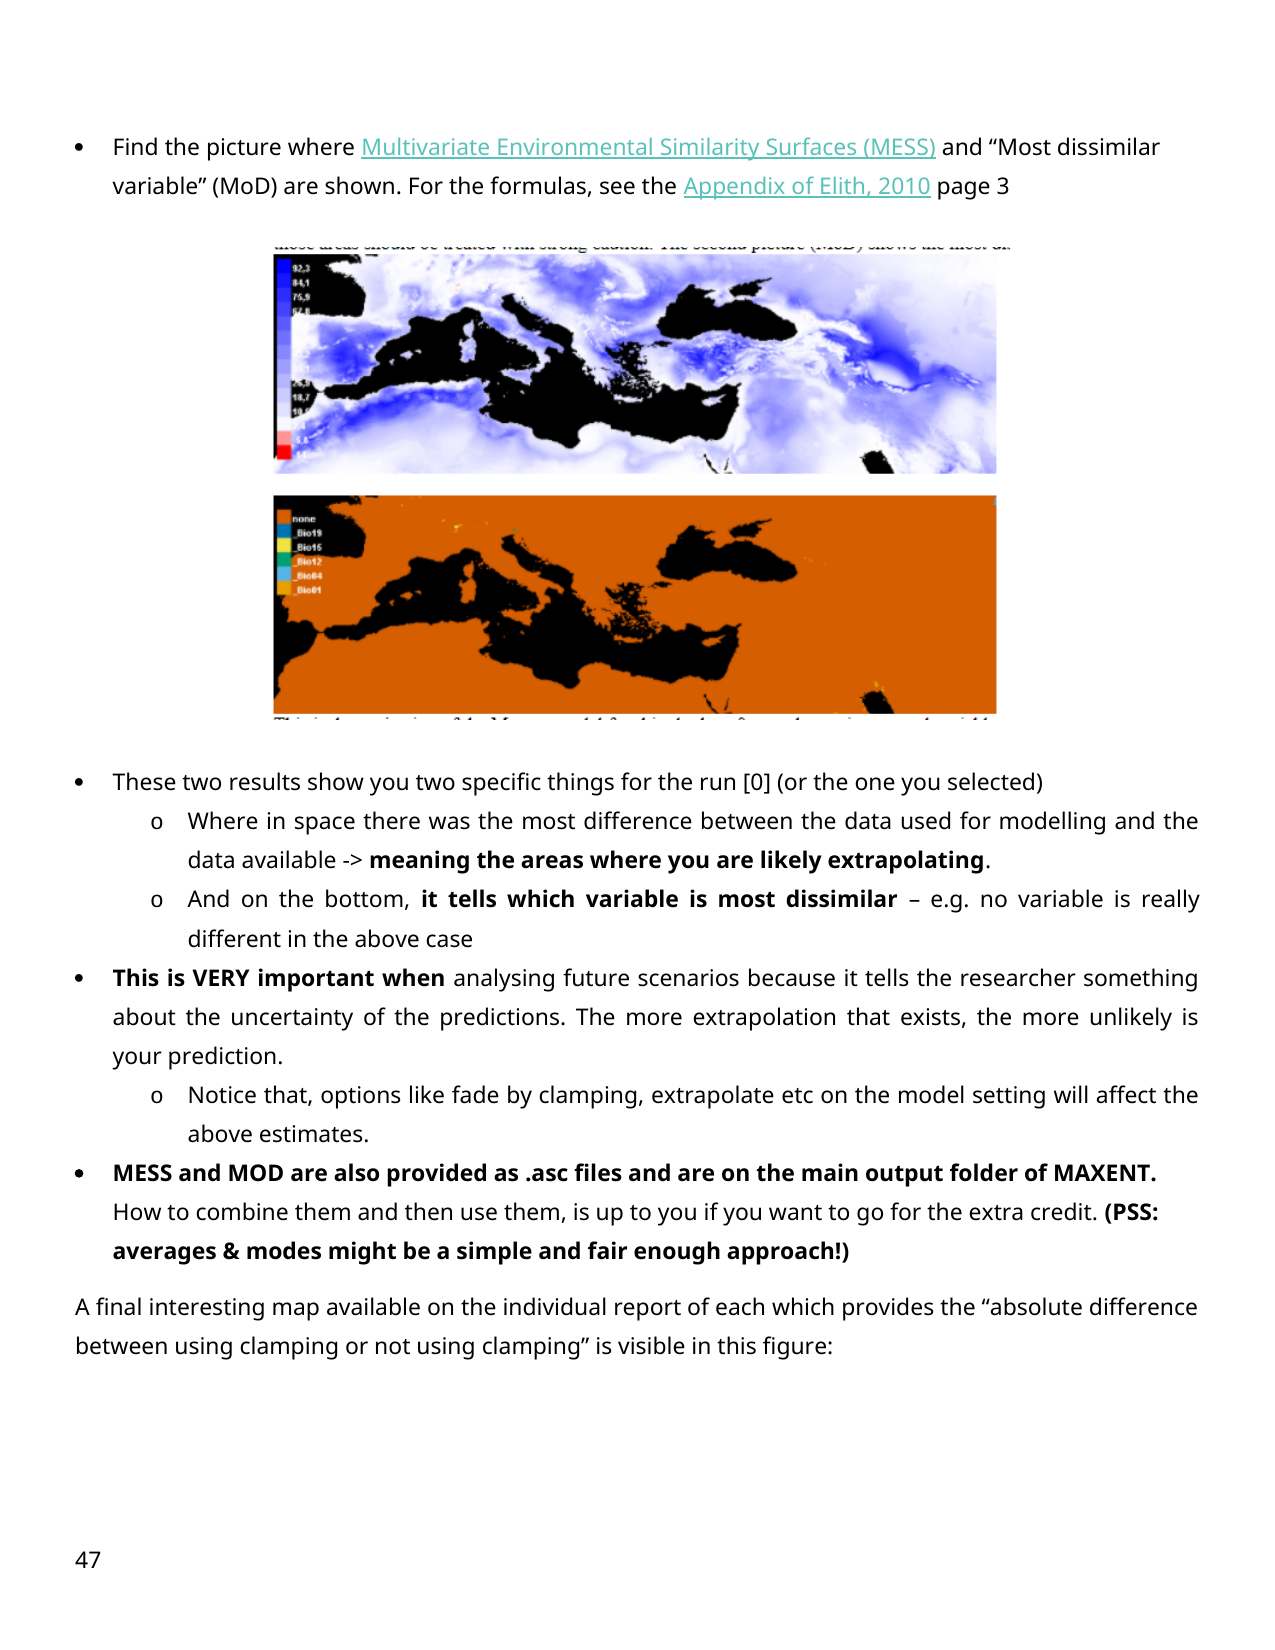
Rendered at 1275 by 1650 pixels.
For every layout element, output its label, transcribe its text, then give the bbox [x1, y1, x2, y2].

list Where in space there was the most difference between the data used for modelling and the data available -> meaning the areas where you are likely extrapolating. [150, 805, 1200, 876]
list This is VERY important when analysing future scenarios because it tells the researcher something about the uncertainty of the predictions. The more extrapolation that exists, the more unlikely is your prediction. [75, 962, 1200, 1071]
list And on the bottom, it tells which variable is most dissimilar – e.g. no variable is really different in the above case [150, 883, 1200, 954]
text A final interesting map available on the individual report of each which provides the “absolute difference between using clamping or not using clamping” is visible in this figure: [75, 1291, 1200, 1361]
list Notice that, options like fade by clamping, extrapolate etc on the model setting will affect the above estimates. [150, 1079, 1200, 1149]
picture [265, 247, 1011, 720]
list These two results show you two specific things for the run [0] (or the one you selected) [75, 766, 1200, 797]
list Find the picture where Multivariate Environmental Similarity Surfaces (MESS) and “Most dissimilar variable” (MoD) are shown. For the formulas, see the Appendix of Elith, 2010 page 3 [75, 131, 1200, 201]
list MESS and MOD are also provided as .asc files and are on the main output folder of MAXENT. How to combine them and then use them, is up to you if you want to go for the extra credit. (PSS: averages & modes might be a simple and fair enough approach!) [75, 1157, 1200, 1266]
